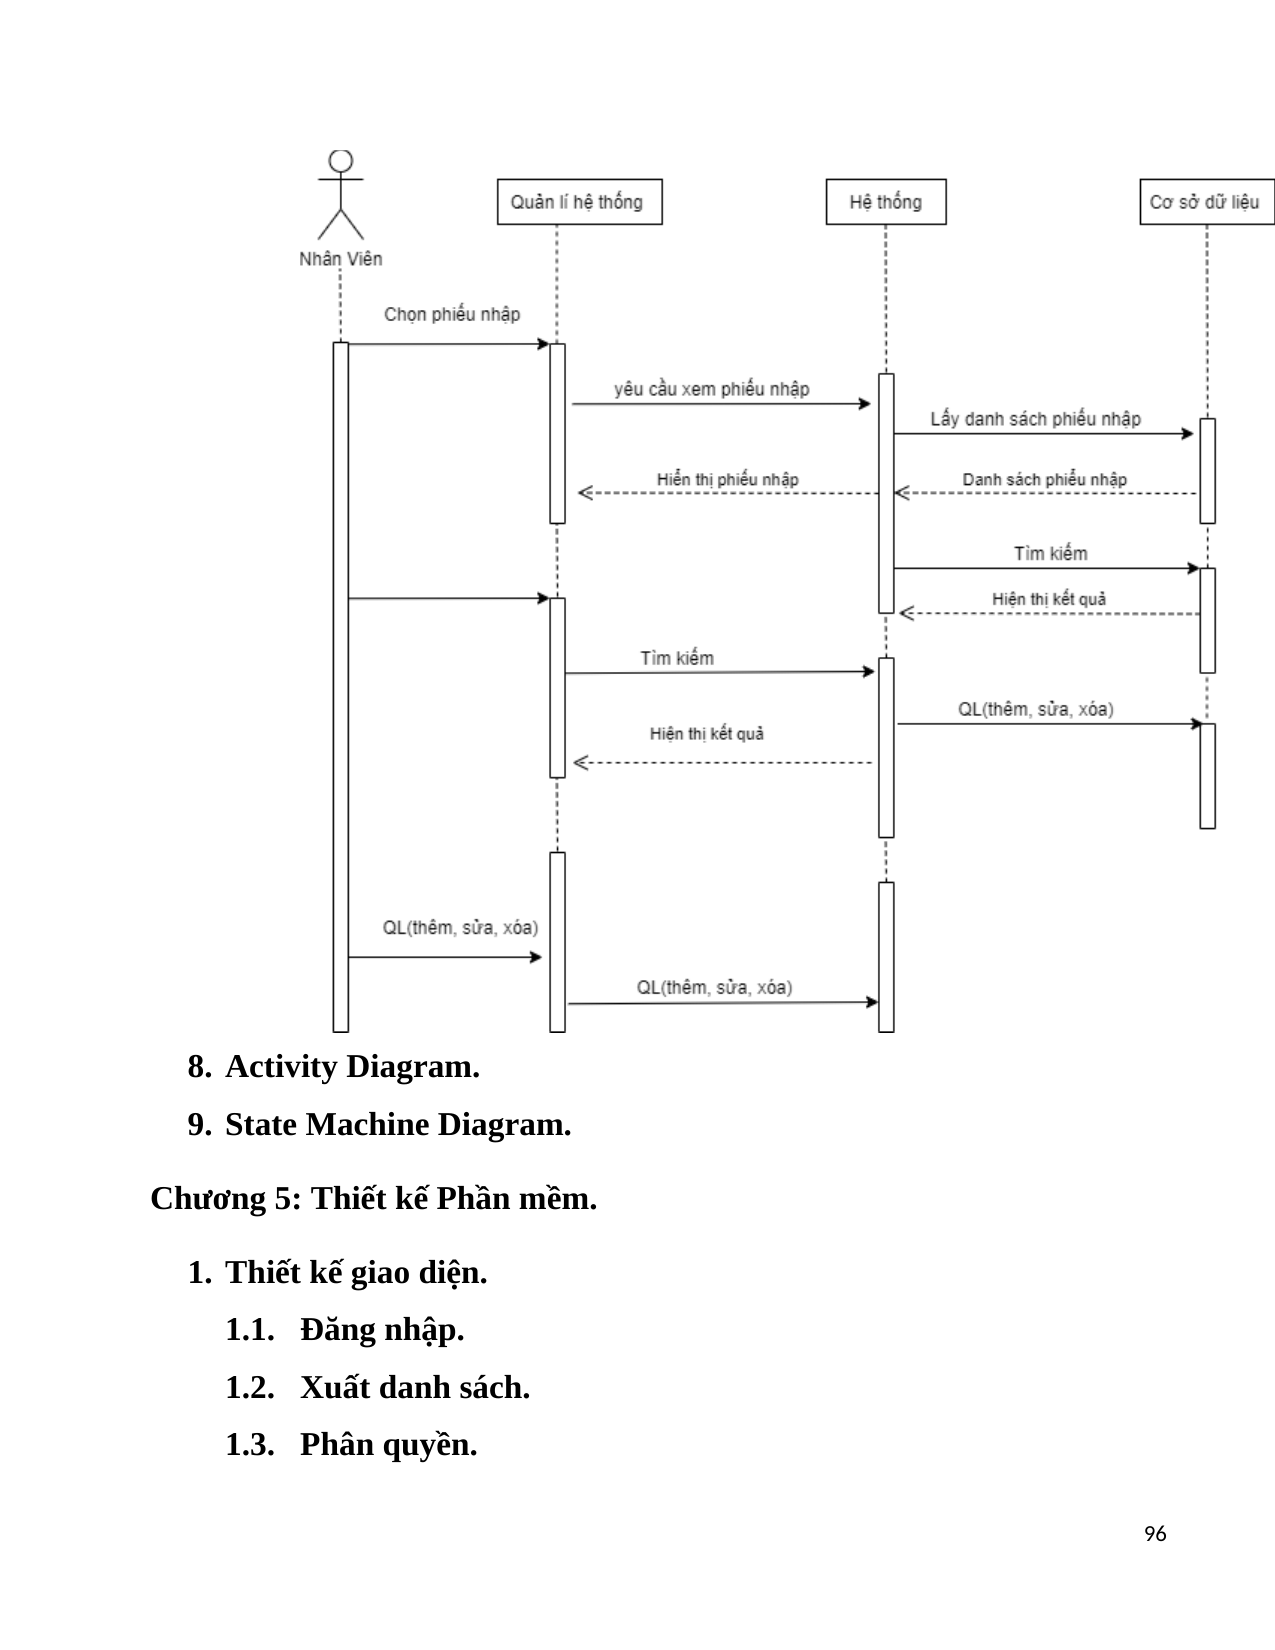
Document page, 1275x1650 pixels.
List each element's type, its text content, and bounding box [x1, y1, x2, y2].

list Xuất danh sách. [225, 1367, 1167, 1406]
list Thiết kế giao diện. [187, 1252, 1167, 1291]
list Activity Diagram. [187, 1046, 1167, 1085]
picture [300, 150, 1275, 1033]
list Đăng nhập. [225, 1310, 1167, 1348]
list State Machine Diagram. [187, 1104, 1167, 1142]
text Chương 5: Thiết kế Phần mềm. [150, 1178, 1167, 1216]
list Phân quyền. [225, 1425, 1167, 1463]
